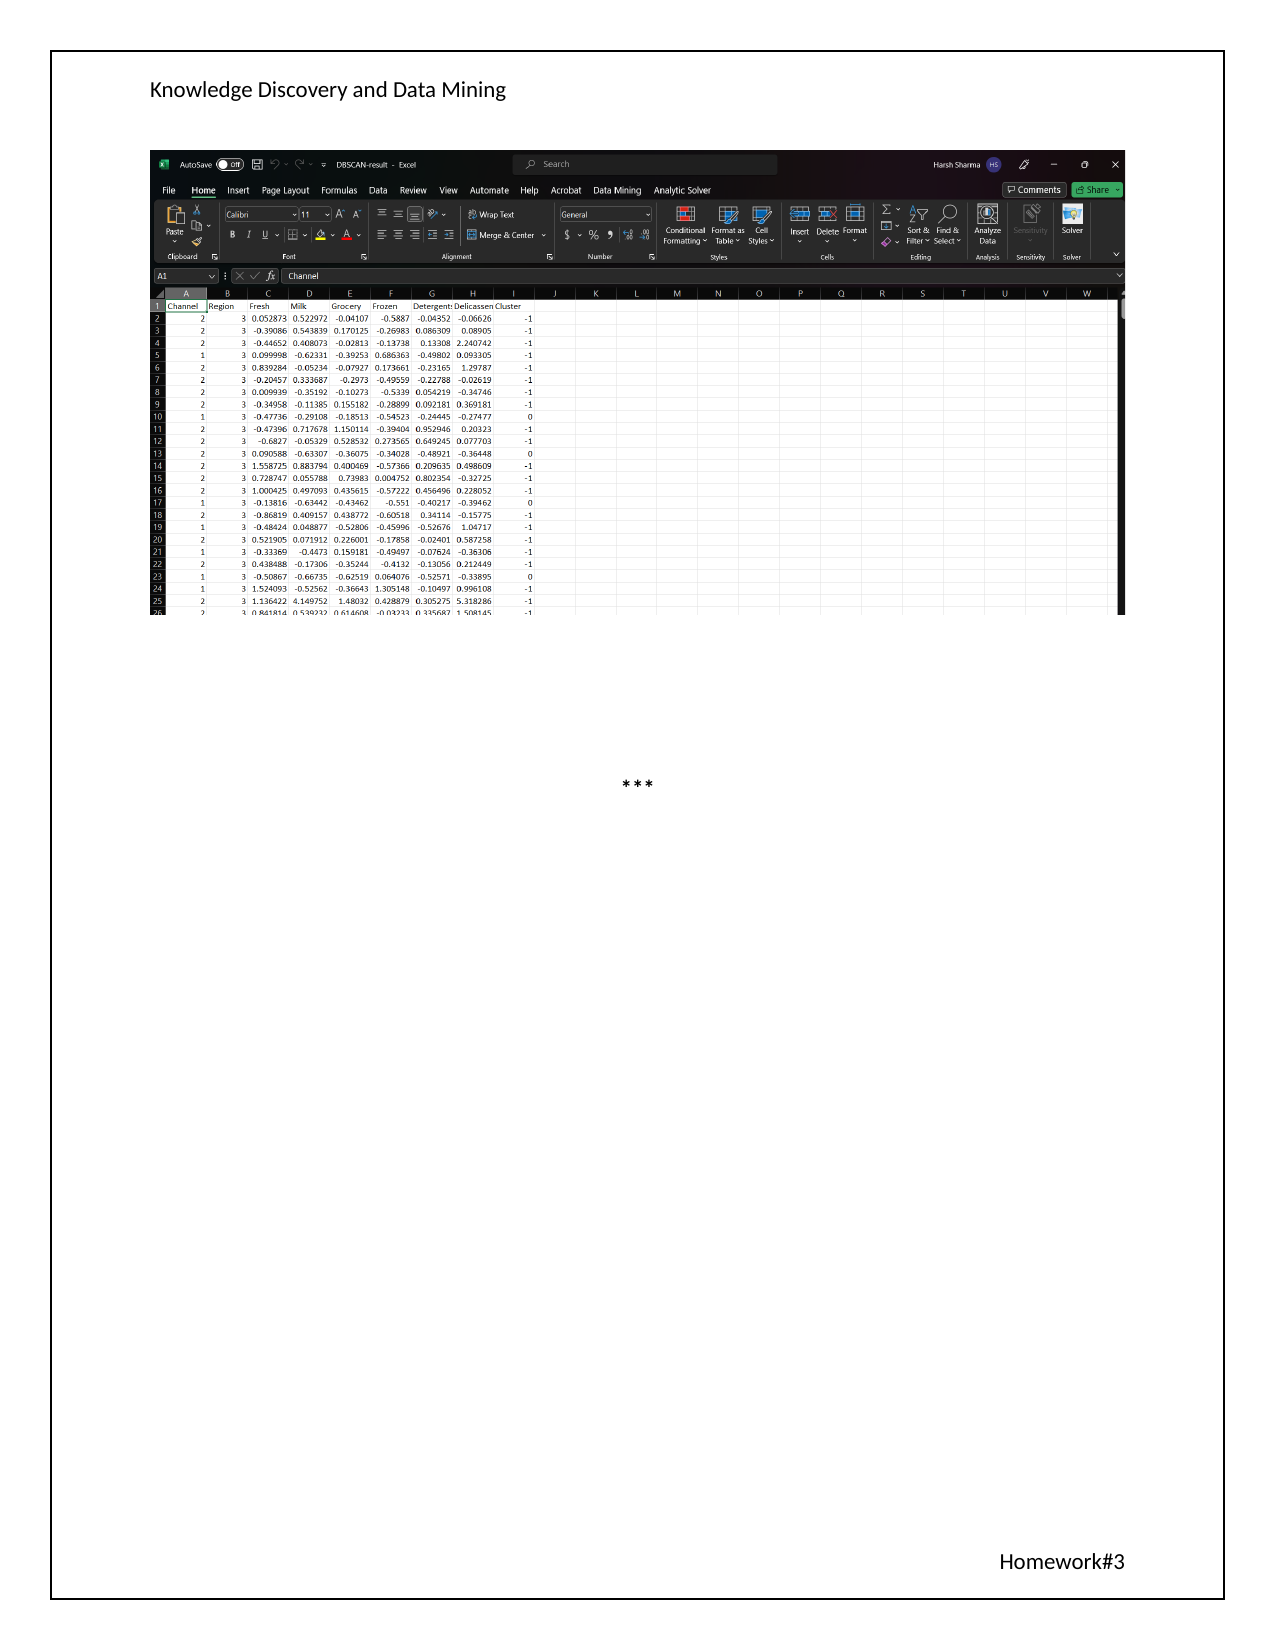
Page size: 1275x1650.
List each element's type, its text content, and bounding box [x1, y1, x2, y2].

picture [150, 150, 1125, 615]
text *** [150, 774, 1125, 802]
